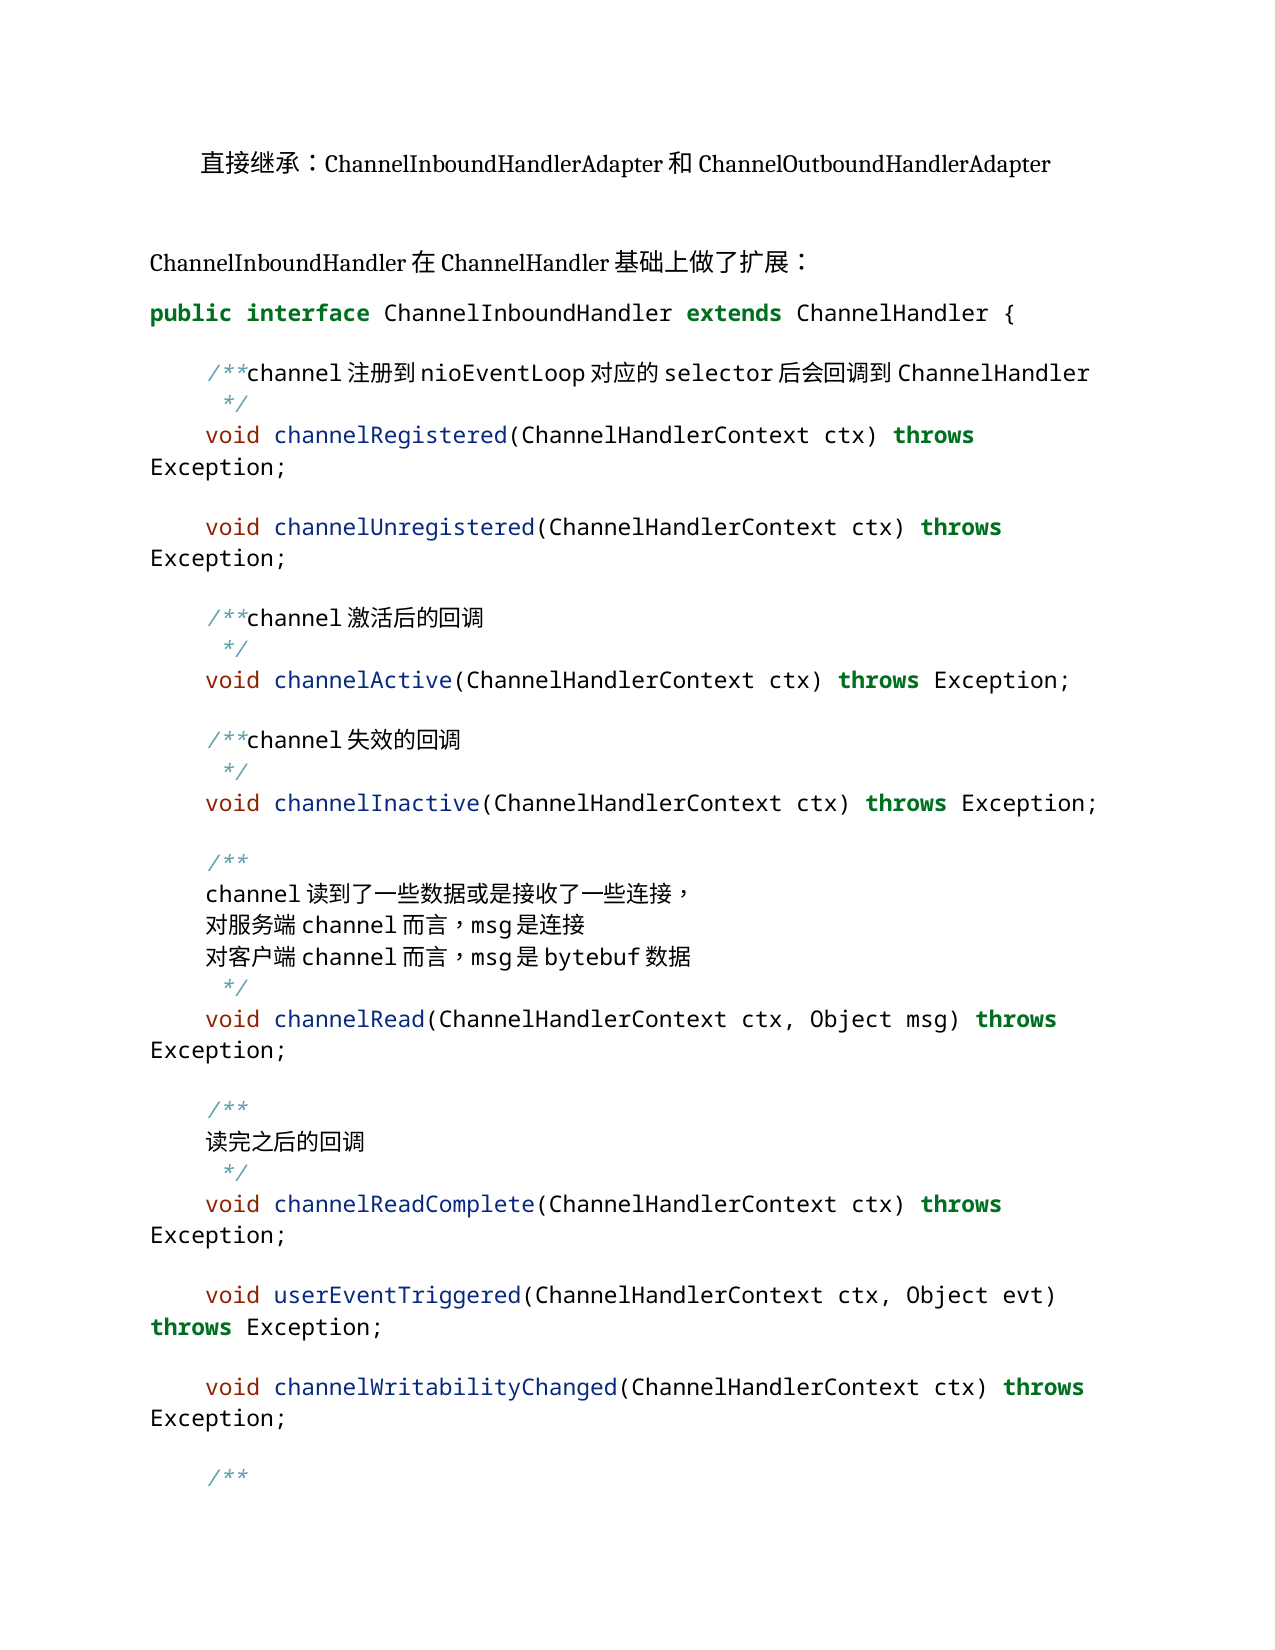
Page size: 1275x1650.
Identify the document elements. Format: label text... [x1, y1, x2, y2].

list 直接继承：ChannelInboundHandlerAdapter 和ChannelOutboundHandlerAdapter [150, 150, 1125, 179]
text ChannelInboundHandler在ChannelHandler基础上做了扩展： [150, 249, 1125, 278]
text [150, 297, 1125, 1493]
